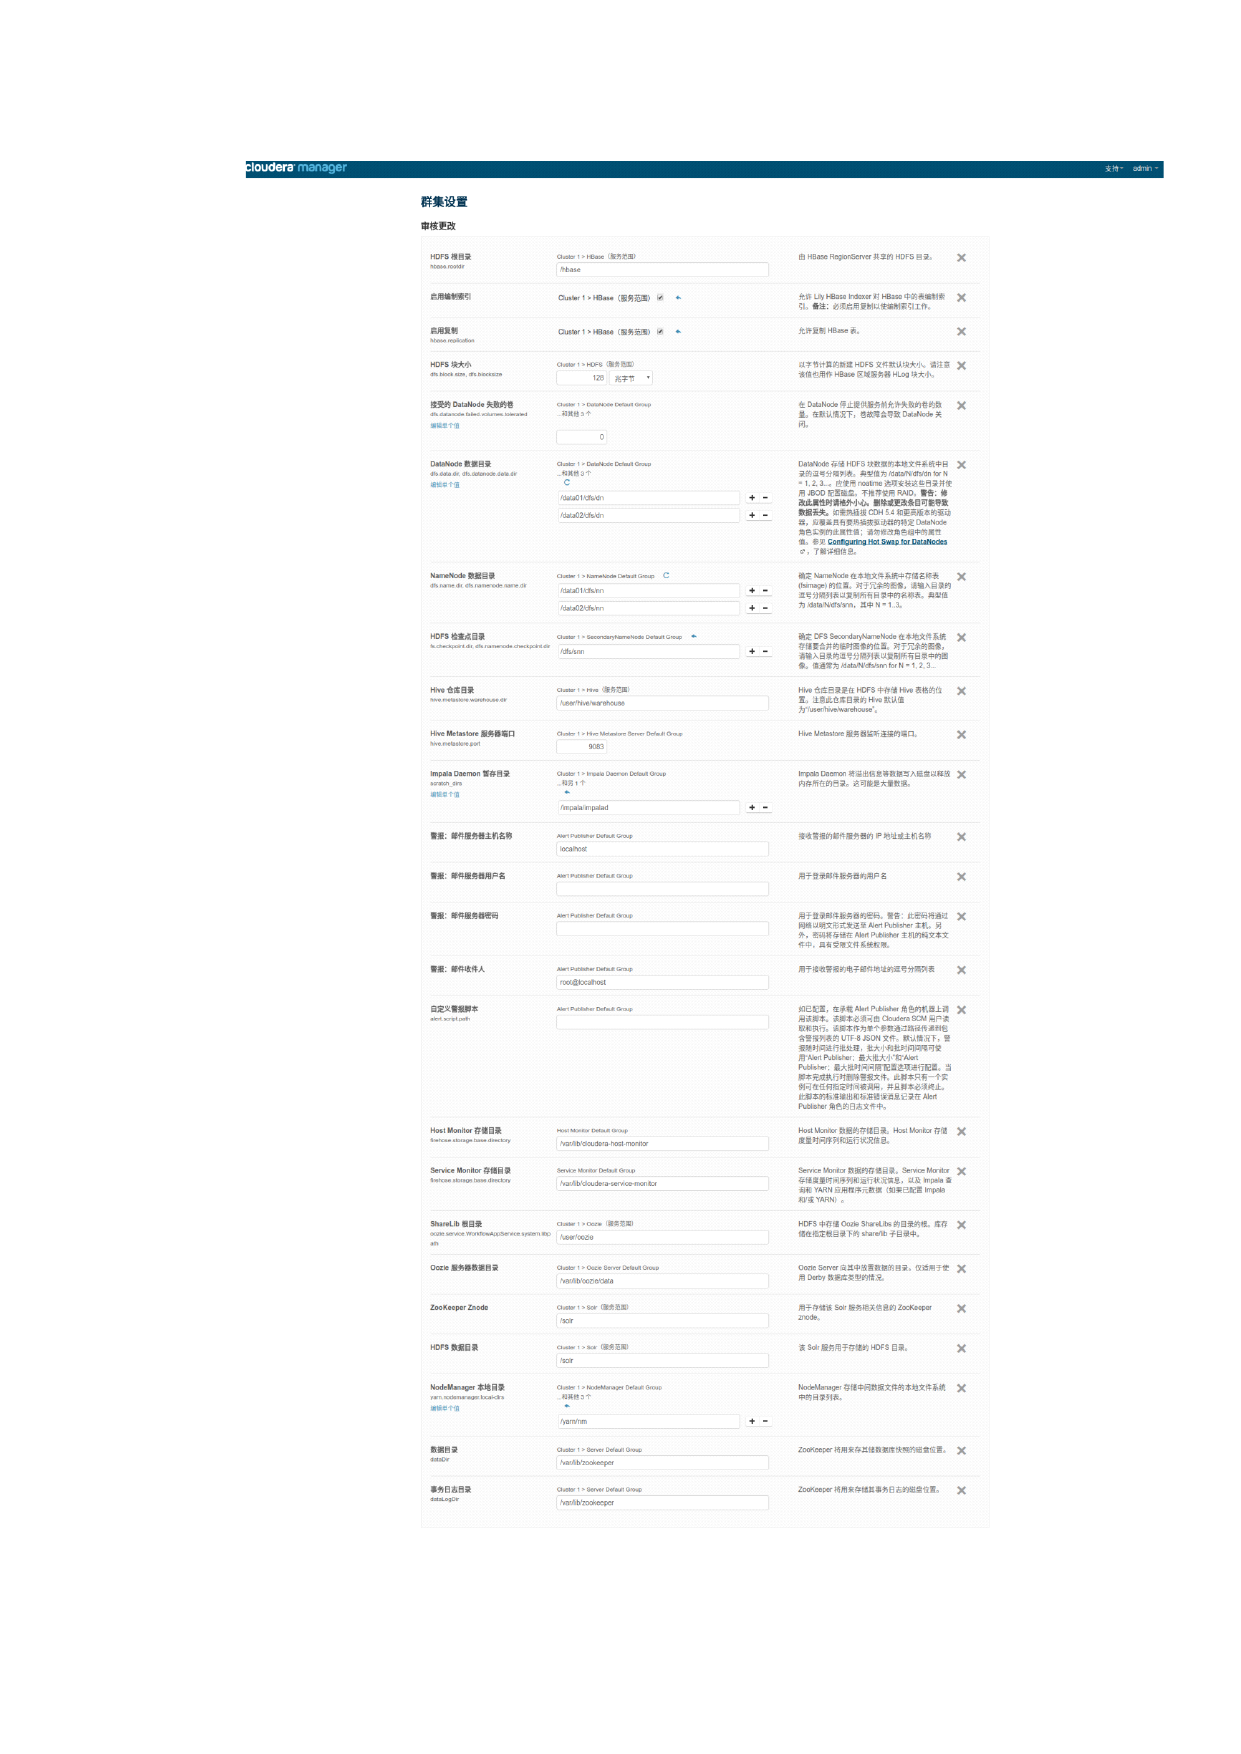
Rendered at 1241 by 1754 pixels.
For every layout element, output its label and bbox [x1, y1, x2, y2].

picture [245, 163, 263, 171]
picture [263, 165, 270, 171]
picture [245, 179, 1164, 1563]
picture [320, 165, 344, 173]
picture [270, 163, 293, 171]
picture [307, 165, 317, 171]
